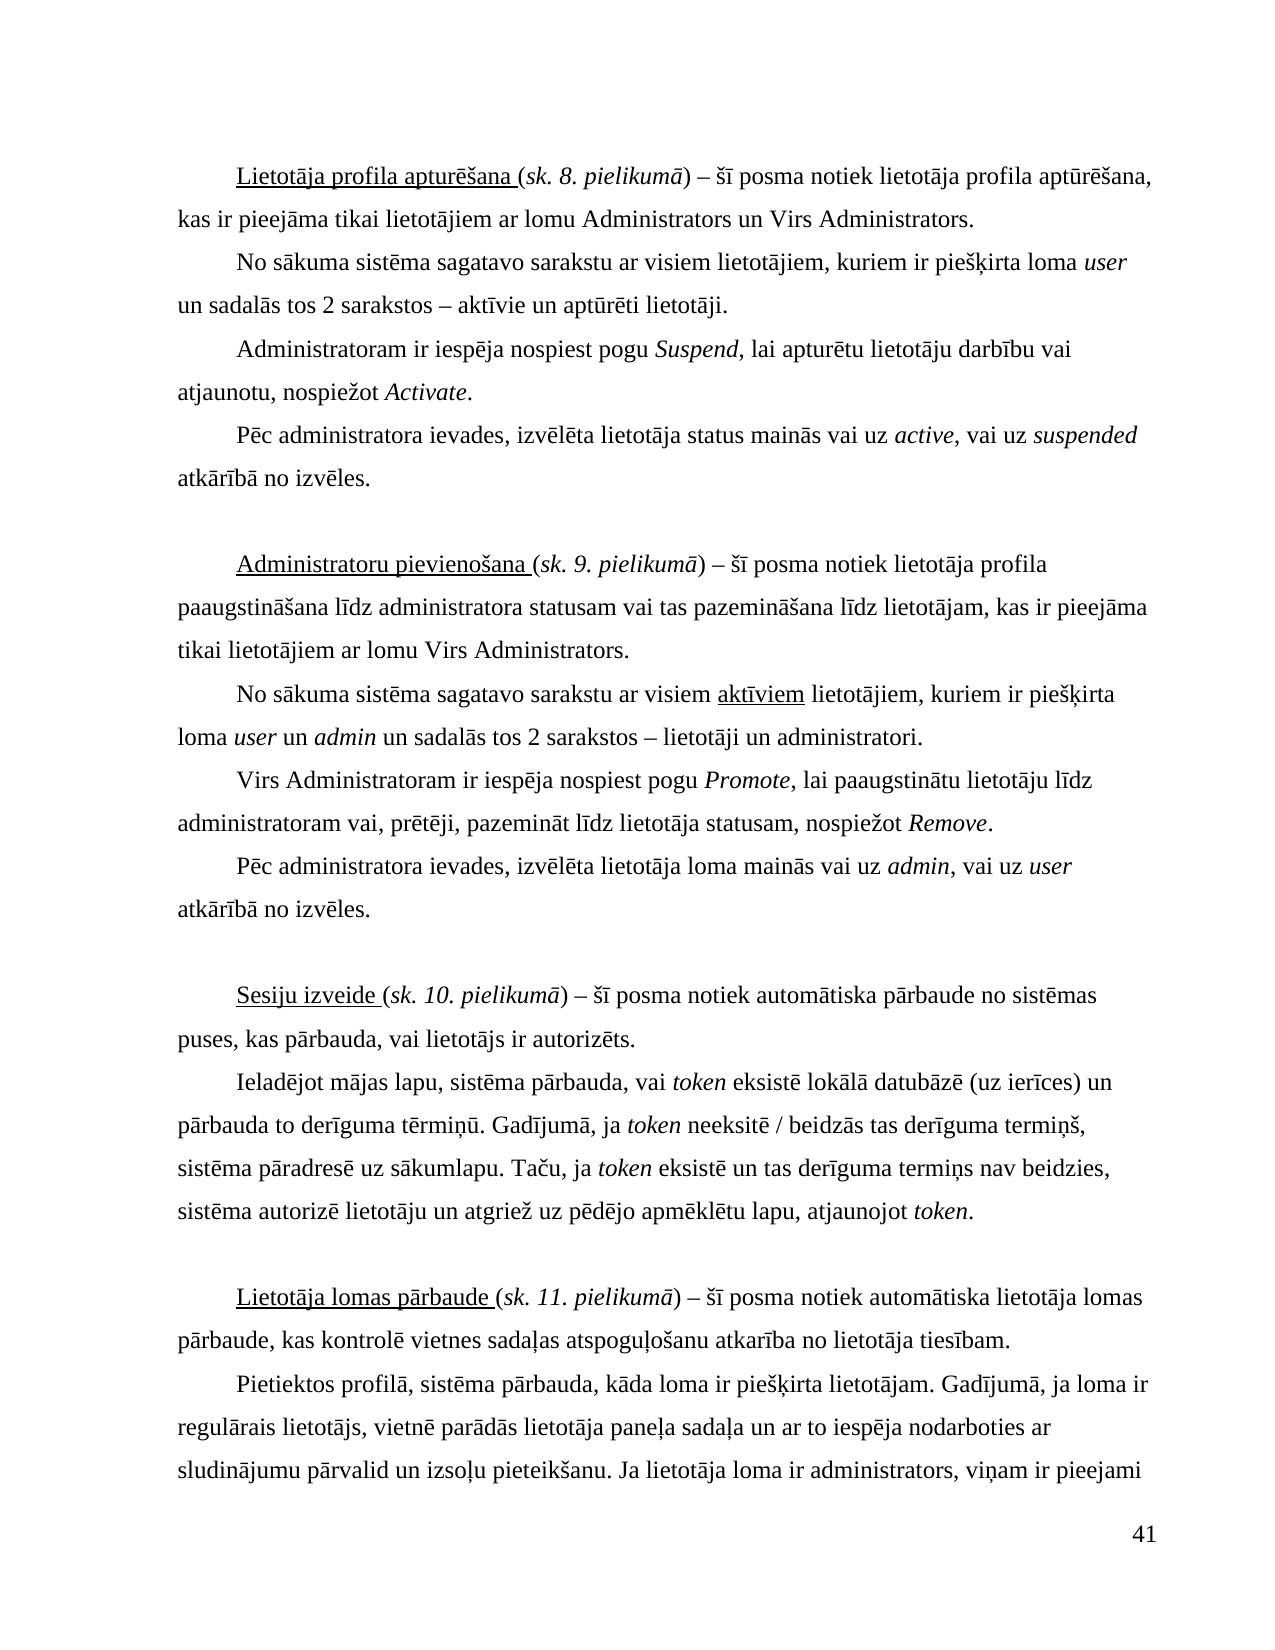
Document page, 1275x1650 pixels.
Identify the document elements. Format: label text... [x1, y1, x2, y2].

text No sākuma sistēma sagatavo sarakstu ar visiem lietotājiem, kuriem ir piešķirta loma user un sadalās tos 2 sarakstos – aktīvie un aptūrēti lietotāji. [177, 247, 1157, 319]
text Virs Administratoram ir iespēja nospiest pogu Promote, lai paaugstinātu lietotāju līdz administratoram vai, prētēji, pazemināt līdz lietotāja statusam, nospiežot Remove. [177, 765, 1157, 837]
text Ieladējot mājas lapu, sistēma pārbauda, vai token eksistē lokālā datubāzē (uz ierīces) un pārbauda to derīguma tērmiņū. Gadījumā, ja token neeksitē / beidzās tas derīguma termiņš, sistēma pāradresē uz sākumlapu. Taču, ja token eksistē un tas derīguma termiņs nav beidzies, sistēma autorizē lietotāju un atgriež uz pēdējo apmēklētu lapu, atjaunojot token. [177, 1067, 1157, 1225]
text Pēc administratora ievades, izvēlēta lietotāja loma mainās vai uz admin, vai uz user atkārībā no izvēles. [177, 851, 1157, 923]
text Administratoram ir iespēja nospiest pogu Suspend, lai apturētu lietotāju darbību vai atjaunotu, nospiežot Activate. [177, 334, 1157, 406]
text Lietotāja profila apturēšana (sk. 8. pielikumā) – šī posma notiek lietotāja profila aptūrēšana, kas ir pieejāma tikai lietotājiem ar lomu Administrators un Virs Administrators. [177, 161, 1157, 233]
text Sesiju izveide (sk. 10. pielikumā) – šī posma notiek automātiska pārbaude no sistēmas puses, kas pārbauda, vai lietotājs ir autorizēts. [177, 981, 1157, 1052]
text Pēc administratora ievades, izvēlēta lietotāja status mainās vai uz active, vai uz suspended atkārībā no izvēles. [177, 420, 1157, 492]
text Administratoru pievienošana (sk. 9. pielikumā) – šī posma notiek lietotāja profila paaugstināšana līdz administratora statusam vai tas pazemināšana līdz lietotājam, kas ir pieejāma tikai lietotājiem ar lomu Virs Administrators. [177, 549, 1157, 664]
text No sākuma sistēma sagatavo sarakstu ar visiem aktīviem lietotājiem, kuriem ir piešķirta loma user un admin un sadalās tos 2 sarakstos – lietotāji un administratori. [177, 679, 1157, 751]
text Lietotāja lomas pārbaude (sk. 11. pielikumā) – šī posma notiek automātiska lietotāja lomas pārbaude, kas kontrolē vietnes sadaļas atspoguļošanu atkarība no lietotāja tiesībam. [177, 1282, 1157, 1354]
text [177, 1369, 1157, 1484]
